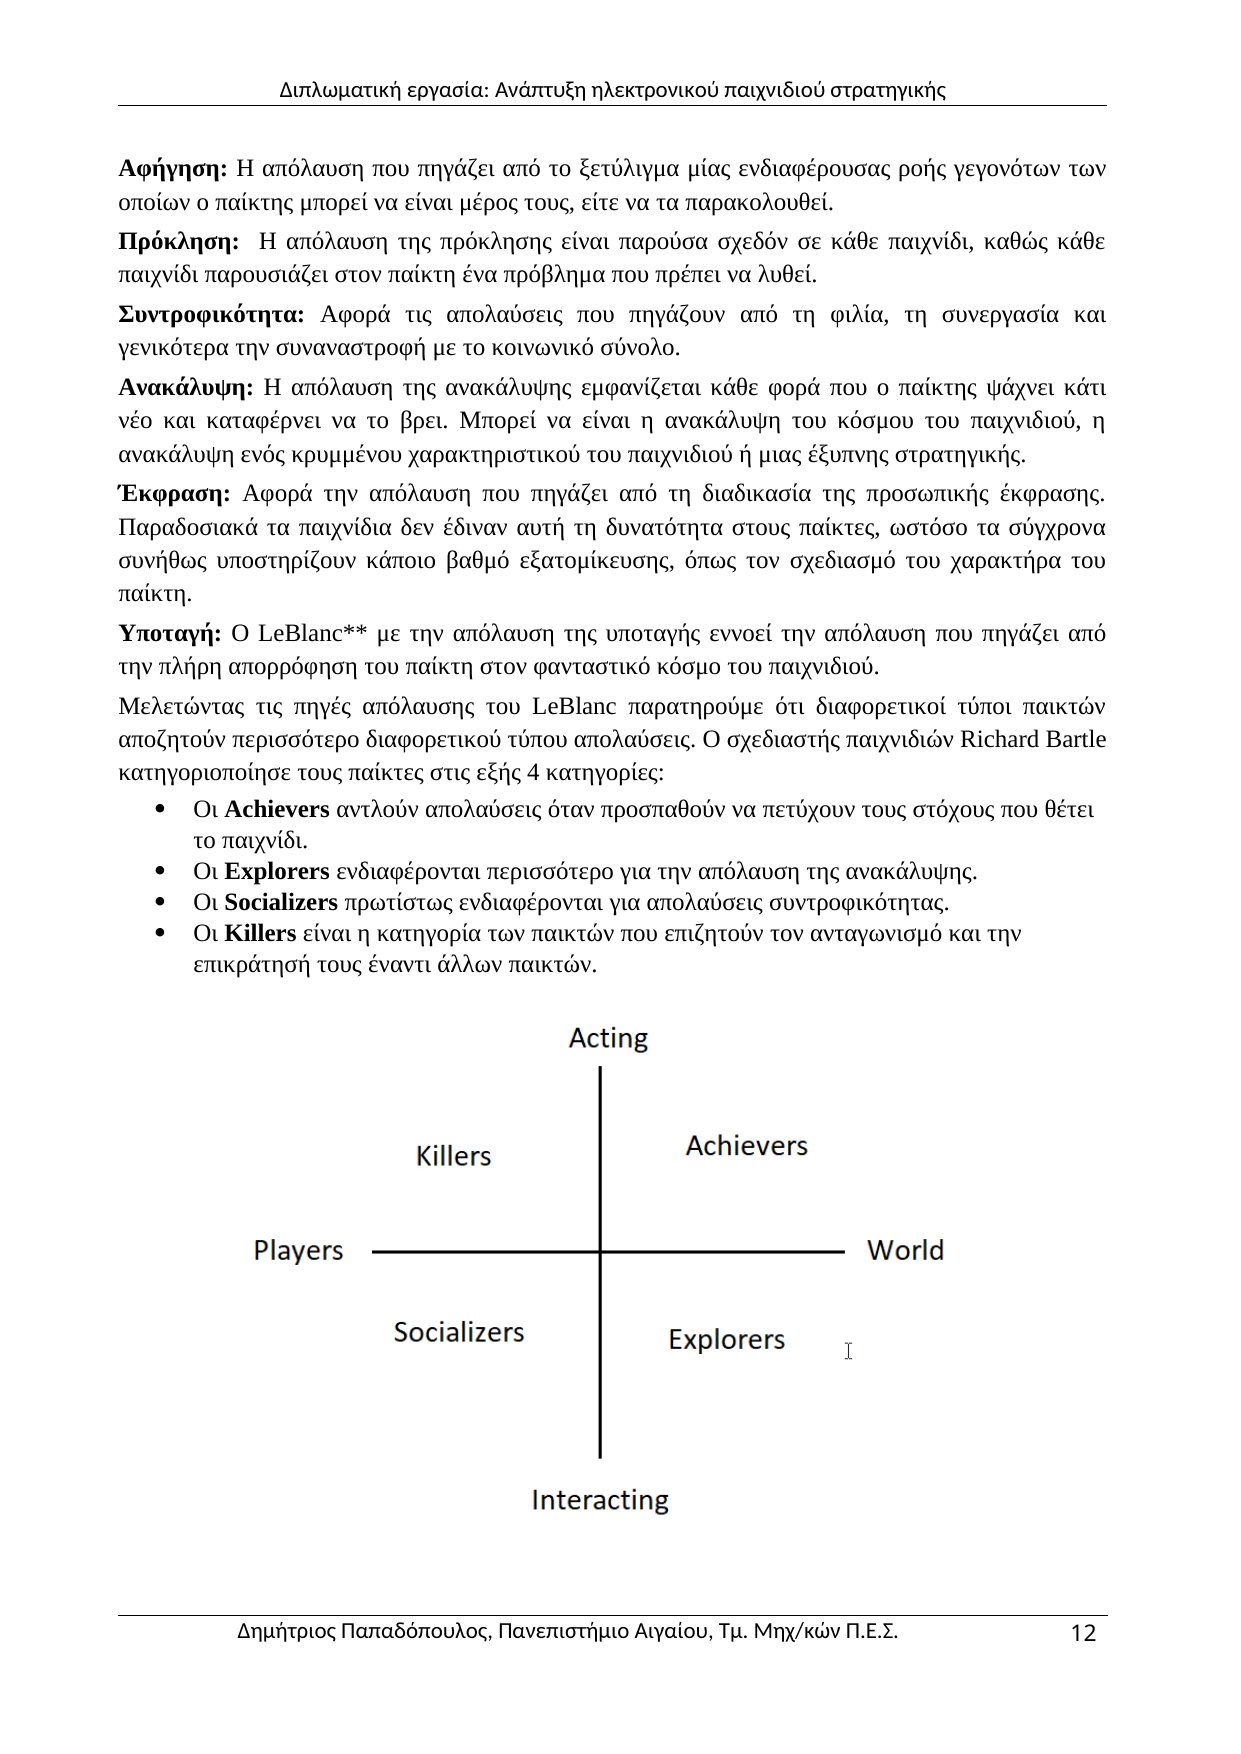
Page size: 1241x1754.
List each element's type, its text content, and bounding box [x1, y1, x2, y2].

list Οι Achievers αντλούν απολαύσεις όταν προσπαθούν να πετύχουν τους στόχους που θέτει το παιχνίδι. [156, 794, 1107, 853]
list Οι Killers είναι η κατηγορία των παικτών που επιζητούν τον ανταγωνισμό και την επικράτησή τους έναντι άλλων παικτών. [156, 918, 1107, 978]
text Πρόκληση: Η απόλαυση της πρόκλησης είναι παρούσα σχεδόν σε κάθε παιχνίδι, καθώς κάθε παιχνίδι παρουσιάζει στον παίκτη ένα πρόβλημα που πρέπει να λυθεί. [118, 223, 1107, 289]
text Αφήγηση: Η απόλαυση που πηγάζει από το ξετύλιγμα μίας ενδιαφέρουσας ροής γεγονότων των οποίων ο παίκτης μπορεί να είναι μέρος τους, είτε να τα παρακολουθεί. [118, 150, 1107, 217]
text Μελετώντας τις πηγές απόλαυσης του LeBlanc παρατηρούμε ότι διαφορετικοί τύποι παικτών αποζητούν περισσότερο διαφορετικού τύπου απολαύσεις. Ο σχεδιαστής παιχνιδιών Richard Bartle κατηγοριοποίησε τους παίκτες στις εξής 4 κατηγορίες: [118, 687, 1107, 787]
text Έκφραση: Αφορά την απόλαυση που πηγάζει από τη διαδικασία της προσωπικής έκφρασης. Παραδοσιακά τα παιχνίδια δεν έδιναν αυτή τη δυνατότητα στους παίκτες, ωστόσο τα σύγχρονα συνήθως υποστηρίζουν κάποιο βαθμό εξατομίκευσης, όπως τον σχεδιασμό του χαρακτήρα του παίκτη. [118, 475, 1107, 608]
list Οι Socializers πρωτίστως ενδιαφέρονται για απολαύσεις συντροφικότητας. [156, 887, 1107, 916]
picture [162, 1005, 1057, 1555]
text Συντροφικότητα: Αφορά τις απολαύσεις που πηγάζουν από τη φιλία, τη συνεργασία και γενικότερα την συναναστροφή με το κοινωνικό σύνολο. [118, 296, 1107, 362]
text Ανακάλυψη: Η απόλαυση της ανακάλυψης εμφανίζεται κάθε φορά που ο παίκτης ψάχνει κάτι νέο και καταφέρνει να το βρει. Μπορεί να είναι η ανακάλυψη του κόσμου του παιχνιδιού, η ανακάλυψη ενός κρυμμένου χαρακτηριστικού του παιχνιδιού ή μιας έξυπνης στρατηγικής. [118, 369, 1107, 469]
text Υποταγή: Ο LeBlanc** με την απόλαυση της υποταγής εννοεί την απόλαυση που πηγάζει από την πλήρη απορρόφηση του παίκτη στον φανταστικό κόσμο του παιχνιδιού. [118, 614, 1107, 681]
list Οι Explorers ενδιαφέρονται περισσότερο για την απόλαυση της ανακάλυψης. [156, 856, 1107, 884]
